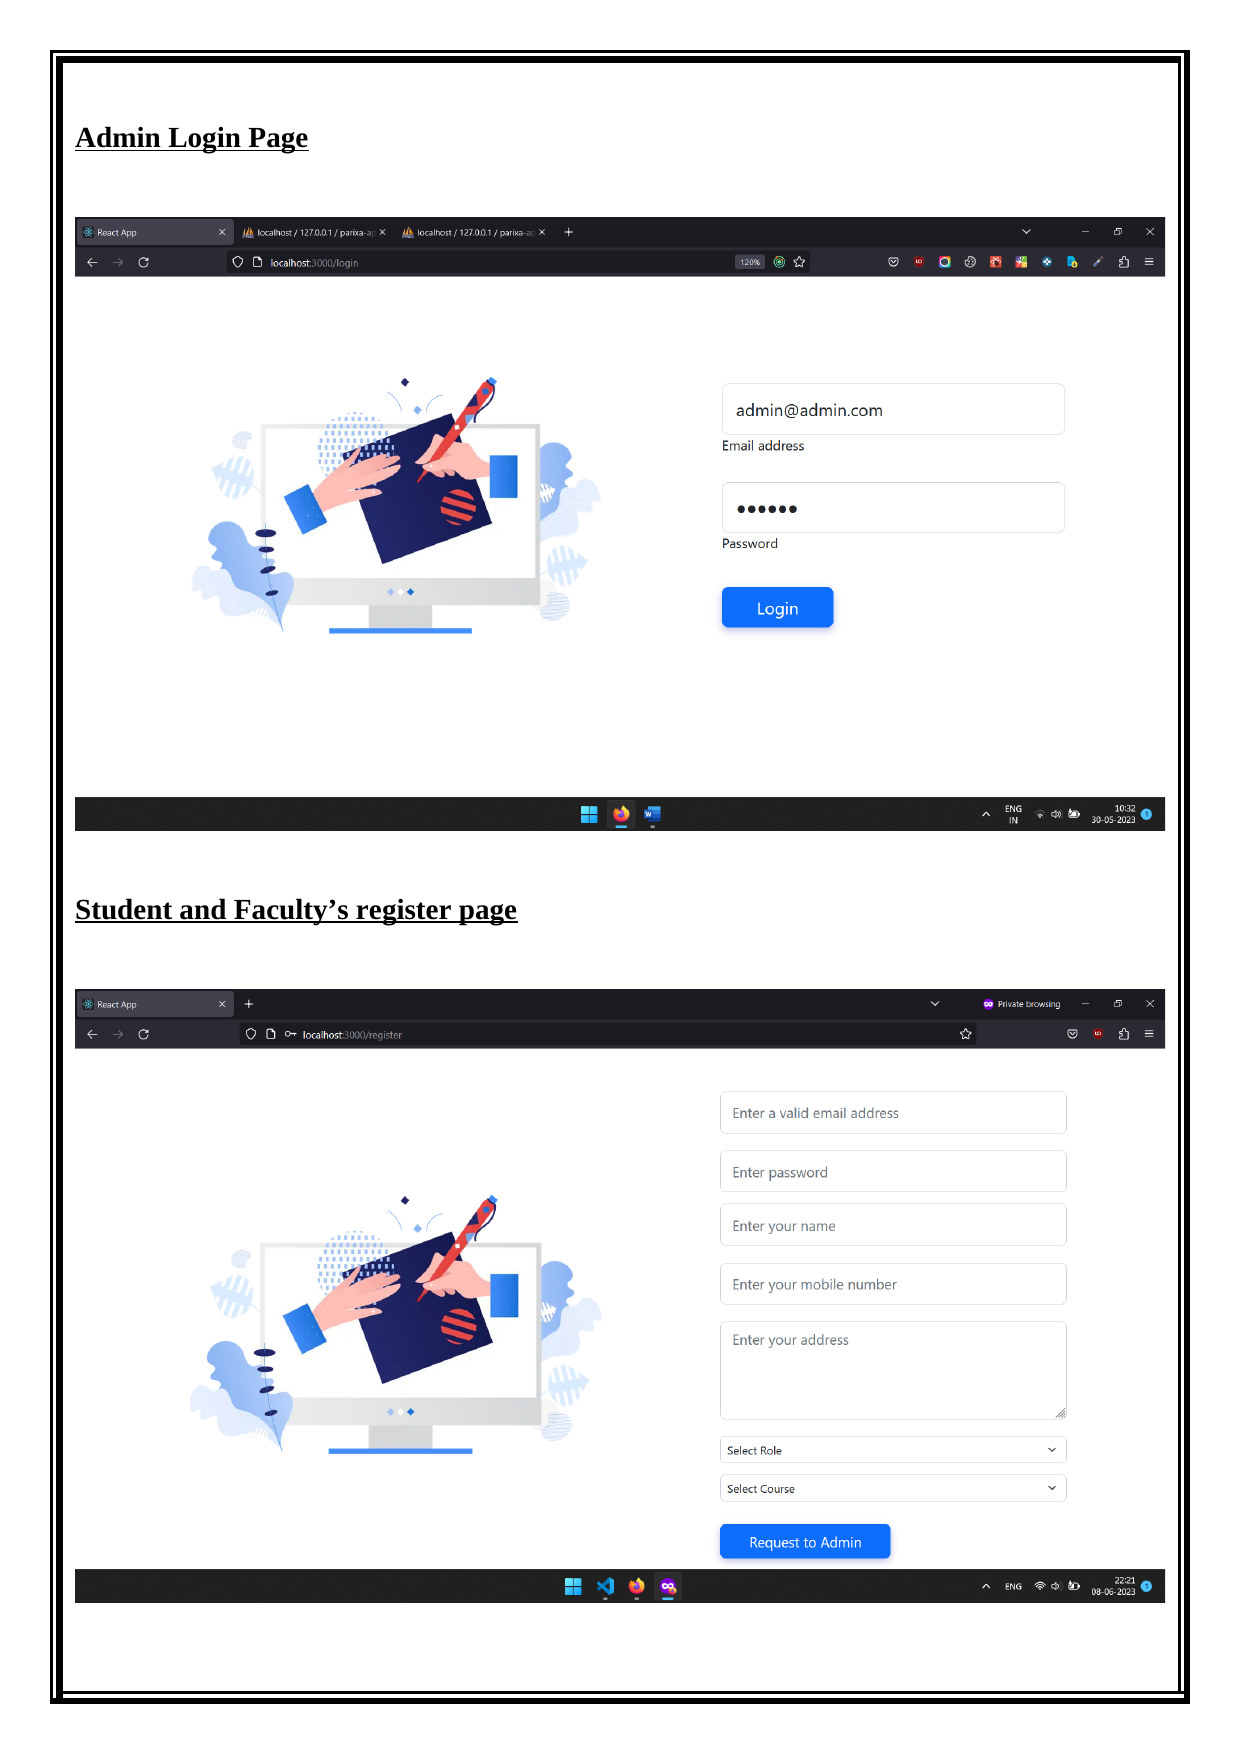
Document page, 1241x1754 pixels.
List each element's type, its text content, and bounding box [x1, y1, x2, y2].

text Admin Login Page [75, 121, 1165, 154]
text Student and Faculty’s register page [75, 892, 1165, 926]
picture [75, 989, 1166, 1603]
picture [75, 217, 1166, 831]
